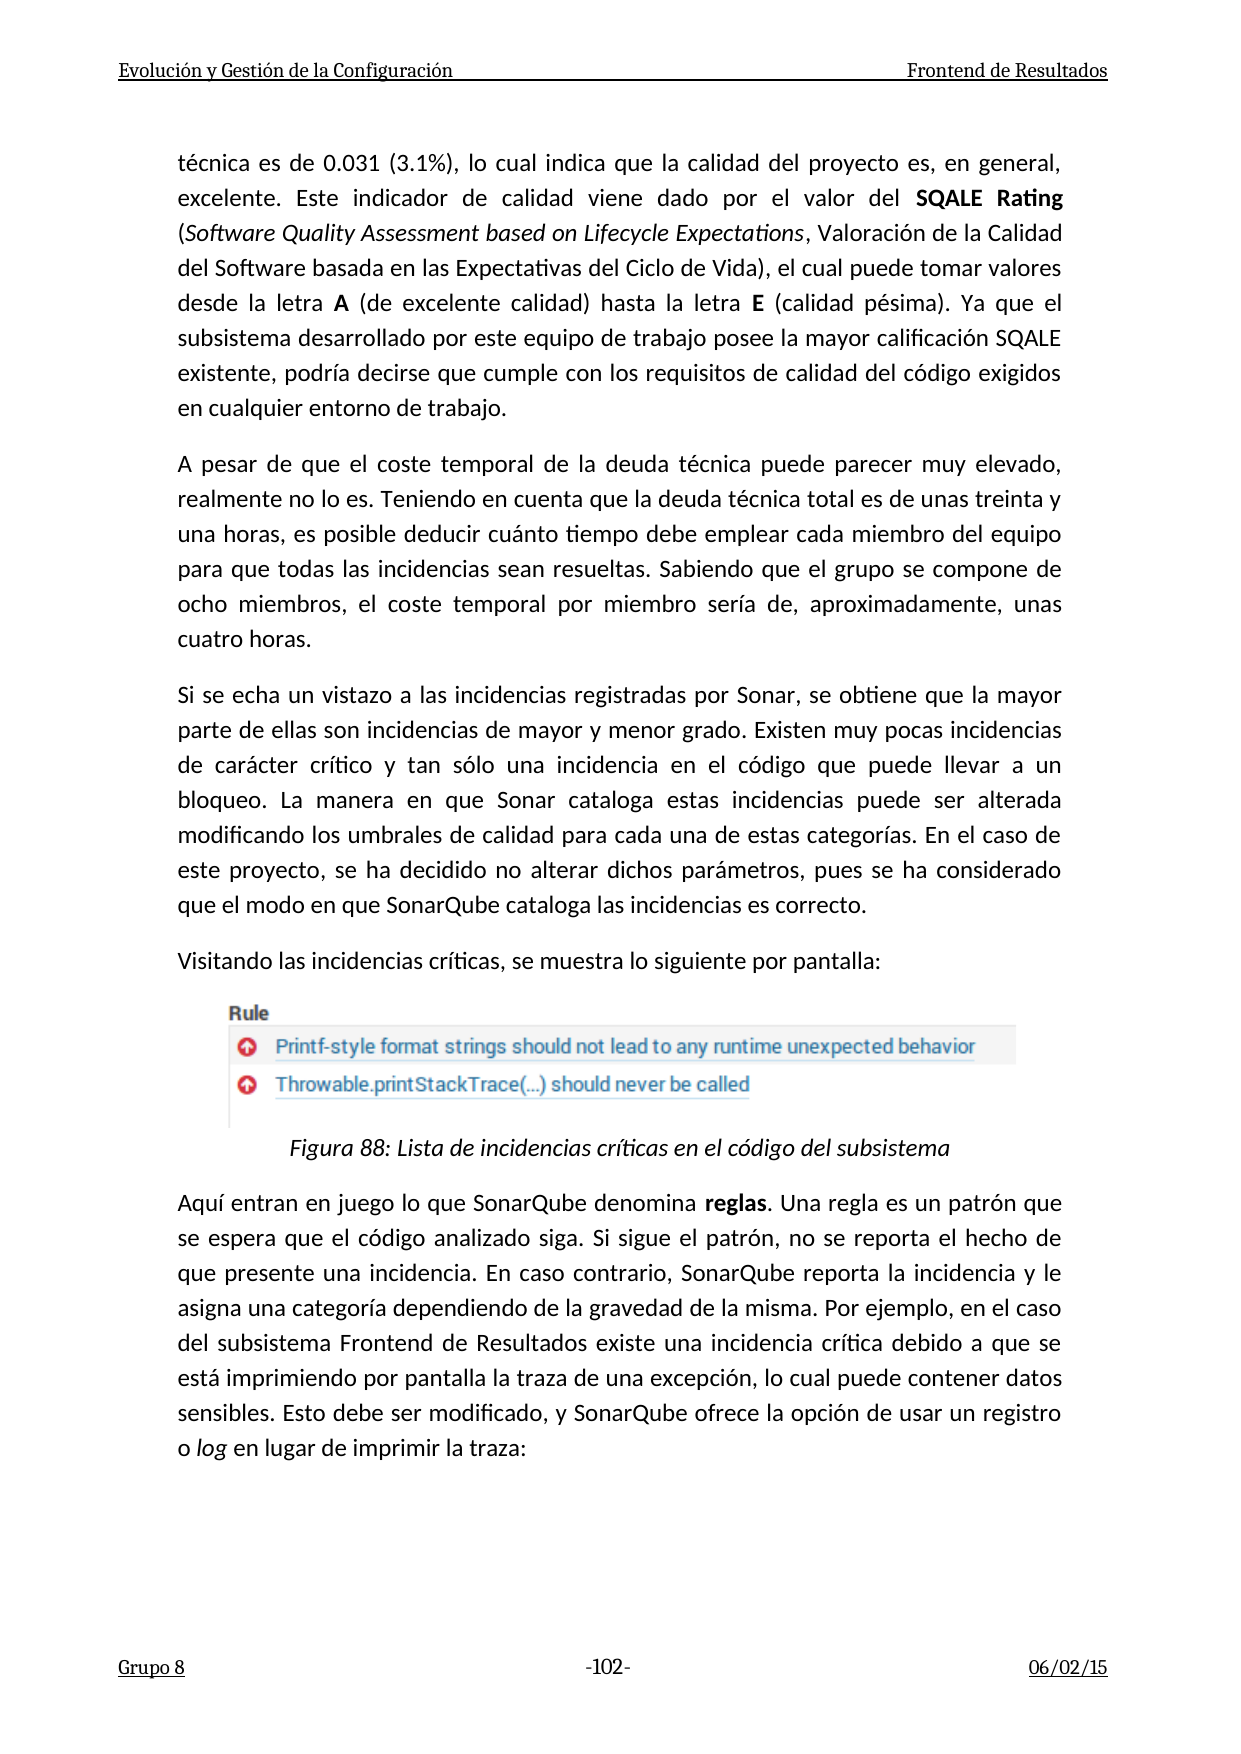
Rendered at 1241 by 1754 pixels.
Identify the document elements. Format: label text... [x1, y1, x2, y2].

text Visitando las incidencias críticas, se muestra lo siguiente por pantalla: [177, 945, 1063, 976]
text Si se echa un vistazo a las incidencias registradas por Sonar, se obtiene que la mayor parte de ellas son incidencias de mayor y menor grado. Existen muy pocas incidencias de carácter crítico y tan sólo una incidencia en el código que puede llevar a un bloqueo. La manera en que Sonar cataloga estas incidencias puede ser alterada modificando los umbrales de calidad para cada una de estas categorías. En el caso de este proyecto, se ha decidido no alterar dichos parámetros, pues se ha considerado que el modo en que SonarQube cataloga las incidencias es correcto. [177, 679, 1063, 920]
text Aquí entran en juego lo que SonarQube denomina reglas. Una regla es un patrón que se espera que el código analizado siga. Si sigue el patrón, no se reporta el hecho de que presente una incidencia. En caso contrario, SonarQube reporta la incidencia y le asigna una categoría dependiendo de la gravedad de la misma. Por ejemplo, en el caso del subsistema Frontend de Resultados existe una incidencia crítica debido a que se está imprimiendo por pantalla la traza de una excepción, lo cual puede contener datos sensibles. Esto debe ser modificado, y SonarQube ofrece la opción de usar un registro o log en lugar de imprimir la traza: [177, 1187, 1063, 1463]
picture [224, 1001, 1017, 1128]
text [177, 148, 1063, 423]
text A pesar de que el coste temporal de la deuda técnica puede parecer muy elevado, realmente no lo es. Teniendo en cuenta que la deuda técnica total es de unas treinta y una horas, es posible deducir cuánto tiempo debe emplear cada miembro del equipo para que todas las incidencias sean resueltas. Sabiendo que el grupo se compone de ocho miembros, el coste temporal por miembro sería de, aproximadamente, unas cuatro horas. [177, 448, 1063, 654]
text Figura 88: Lista de incidencias críticas en el código del subsistema [177, 1132, 1063, 1162]
